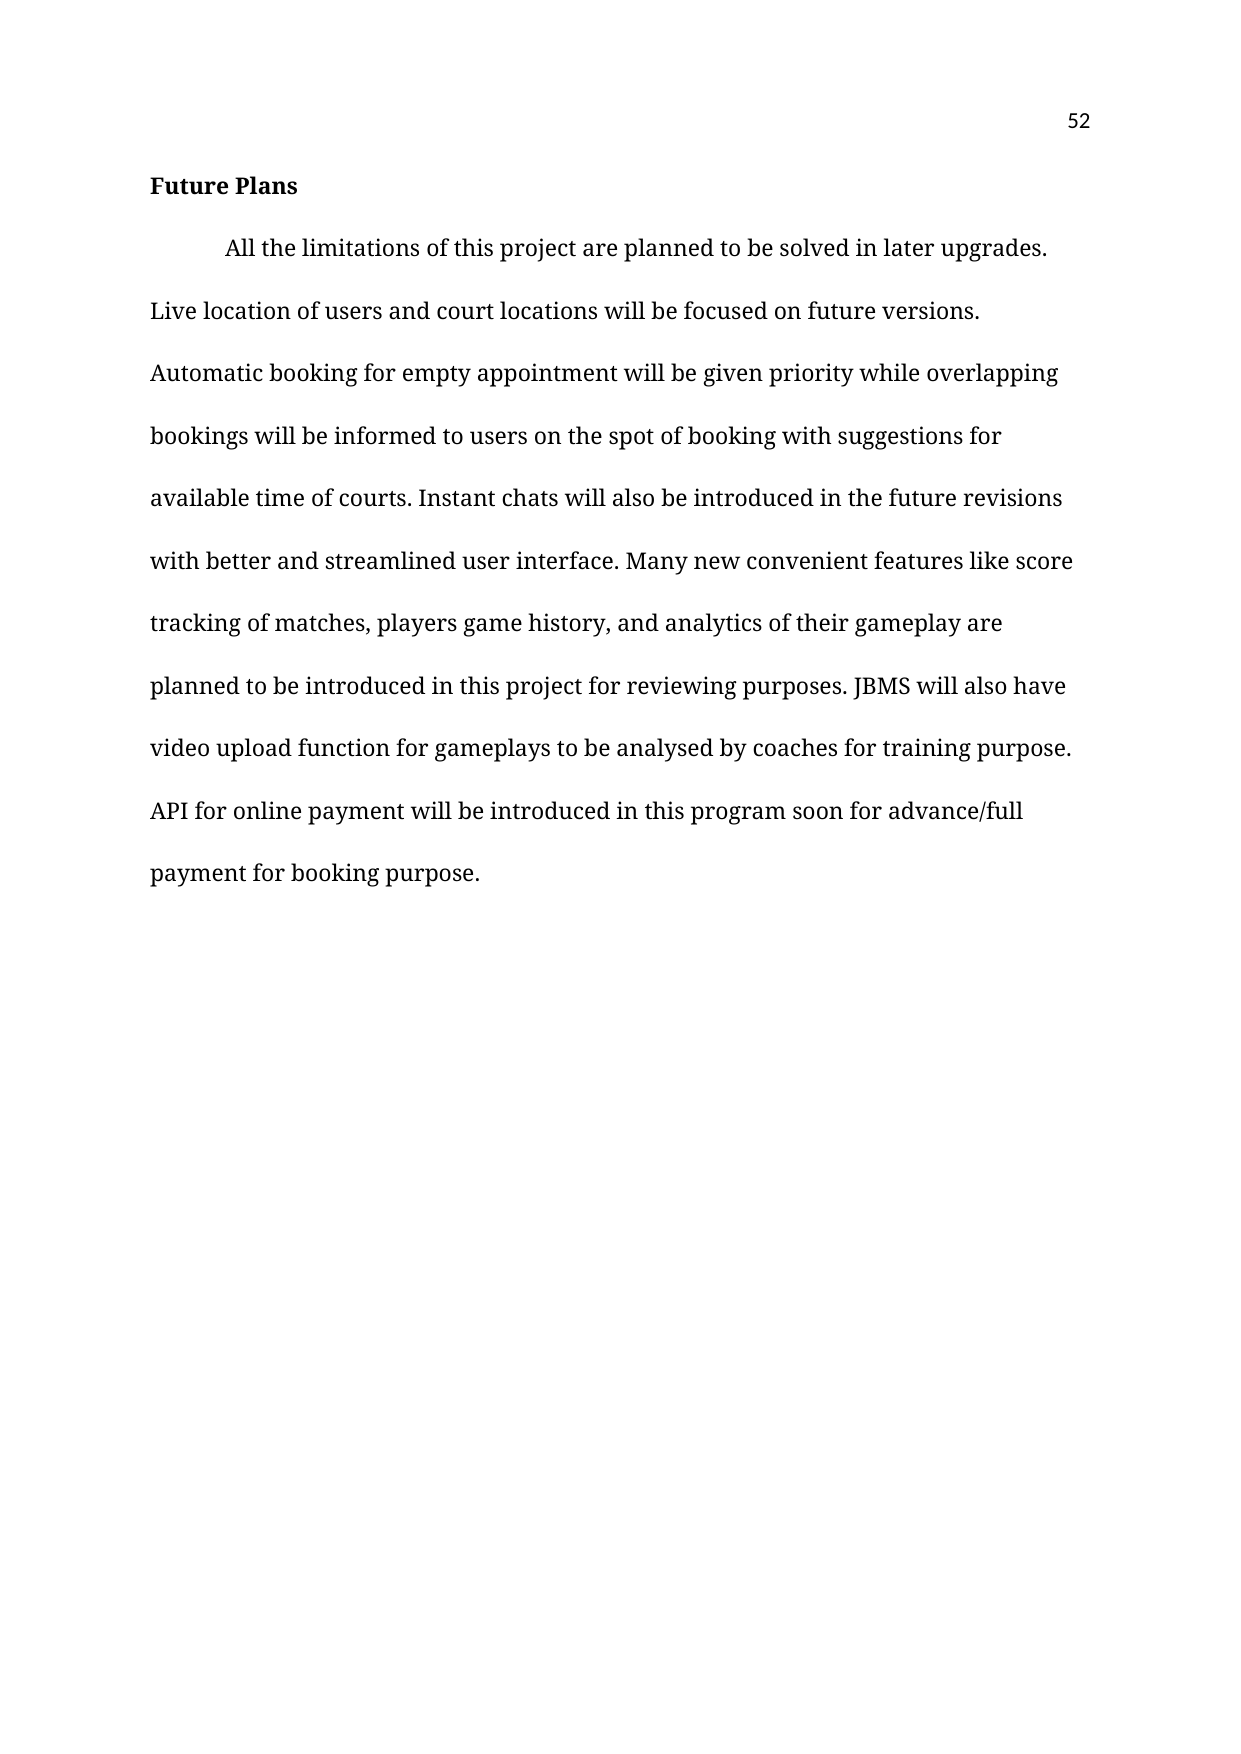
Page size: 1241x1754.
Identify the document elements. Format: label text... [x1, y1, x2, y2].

subtitle Future Plans [150, 170, 1090, 201]
text All the limitations of this project are planned to be solved in later upgrades. Live location of users and court locations will be focused on future versions. Automatic booking for empty appointment will be given priority while overlapping bookings will be informed to users on the spot of booking with suggestions for available time of courts. Instant chats will also be introduced in the future revisions with better and streamlined user interface. Many new convenient features like score tracking of matches, players game history, and analytics of their gameplay are planned to be introduced in this project for reviewing purposes. JBMS will also have video upload function for gameplays to be analysed by coaches for training purpose. API for online payment will be introduced in this program soon for advance/full payment for booking purpose. [150, 232, 1090, 888]
